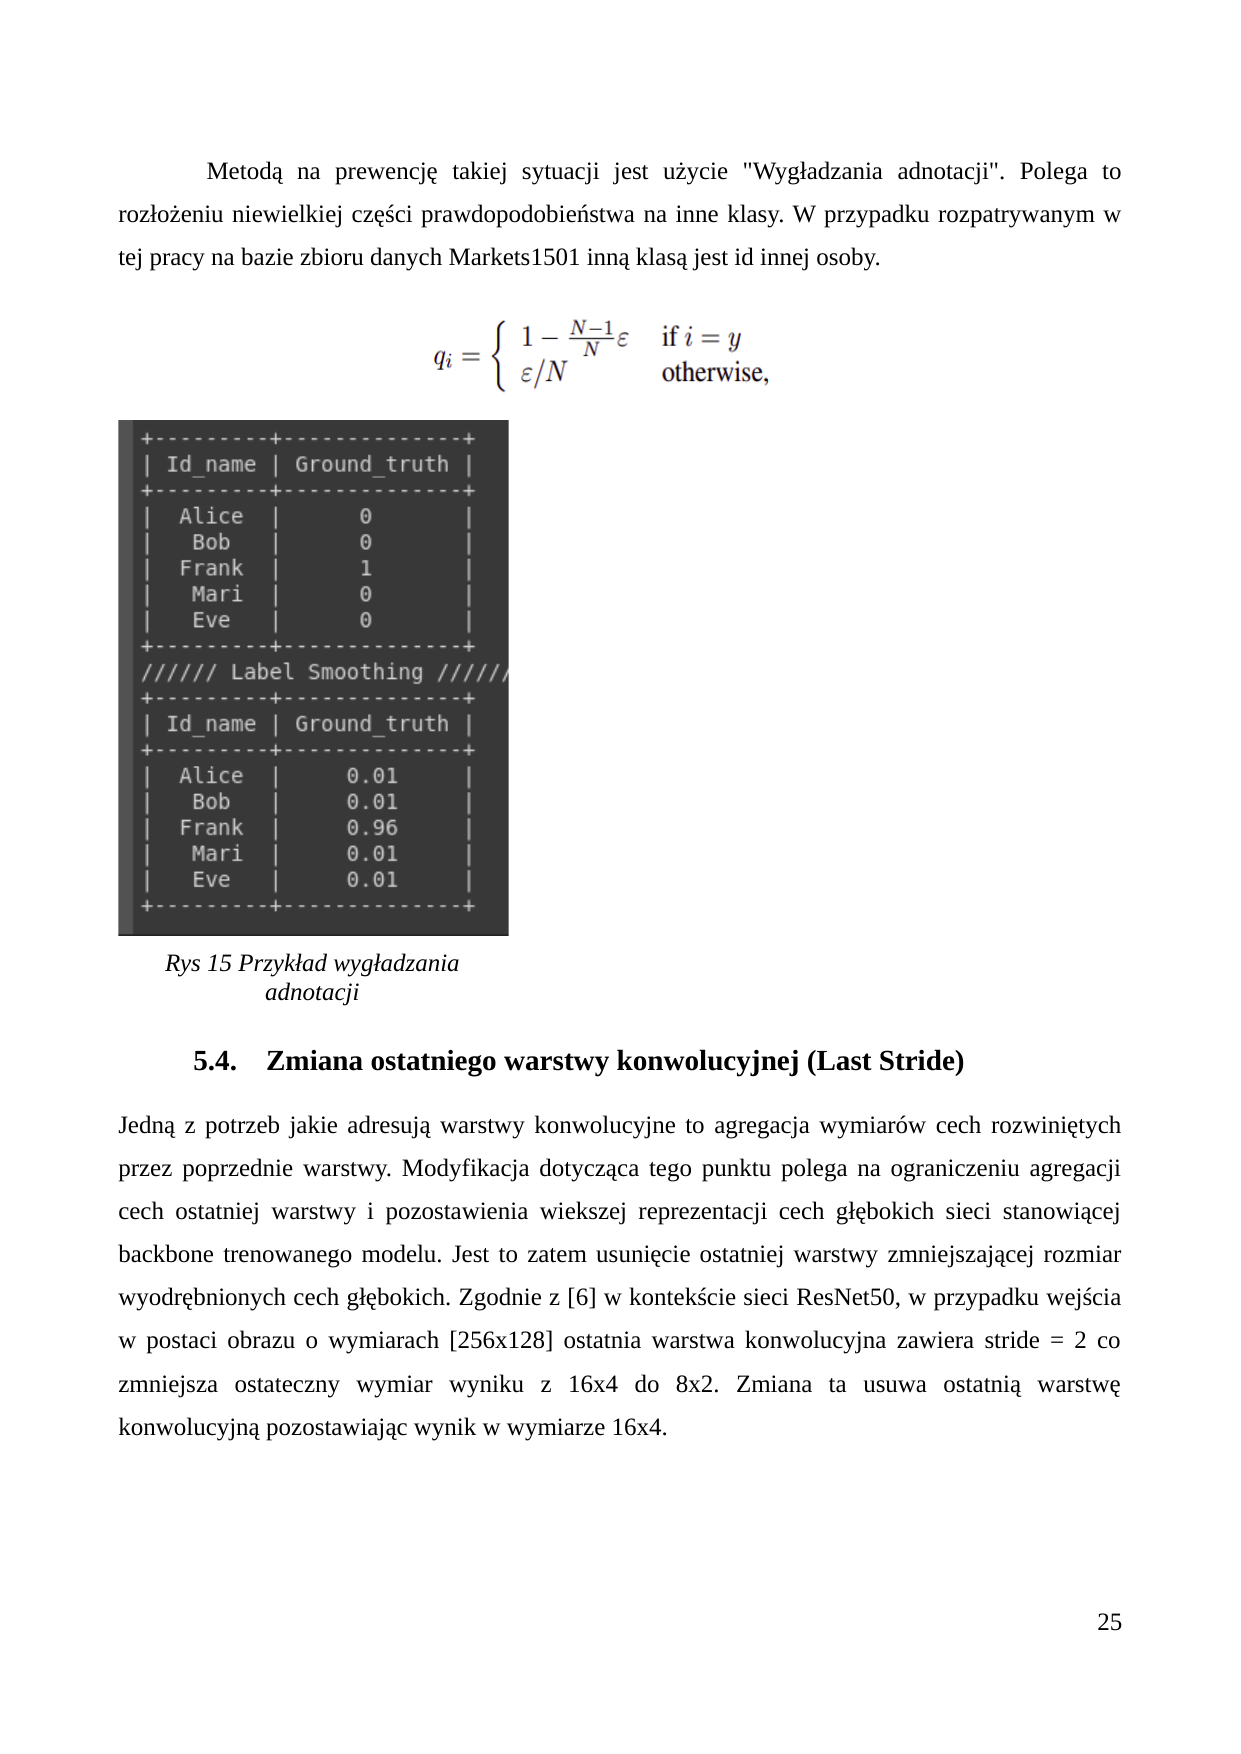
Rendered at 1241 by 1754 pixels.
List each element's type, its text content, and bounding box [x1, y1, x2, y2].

text Jedną z potrzeb jakie adresują warstwy konwolucyjne to agregacja wymiarów cech rozwiniętych przez poprzednie warstwy. Modyfikacja dotycząca tego punktu polega na ograniczeniu agregacji cech ostatniej warstwy i pozostawienia wiekszej reprezentacji cech głębokich sieci stanowiącej backbone trenowanego modelu. Jest to zatem usunięcie ostatniej warstwy zmniejszającej rozmiar wyodrębnionych cech głębokich. Zgodnie z [6] w kontekście sieci ResNet50, w przypadku wejścia w postaci obrazu o wymiarach [256x128] ostatnia warstwa konwolucyjna zawiera stride = 2 co zmniejsza ostateczny wymiar wyniku z 16x4 do 8x2. Zmiana ta usuwa ostatnią warstwę konwolucyjną pozostawiając wynik w wymiarze 16x4. [118, 1110, 1122, 1441]
picture [393, 298, 847, 404]
subtitle Zmiana ostatniego warstwy konwolucyjnej (Last Stride) [193, 1043, 1122, 1077]
picture [118, 420, 509, 936]
text Metodą na prewencję takiej sytuacji jest użycie "Wygładzania adnotacji". Polega to rozłożeniu niewielkiej części prawdopodobieństwa na inne klasy. W przypadku rozpatrywanym w tej pracy na bazie zbioru danych Markets1501 inną klasą jest id innej osoby. [118, 156, 1122, 271]
